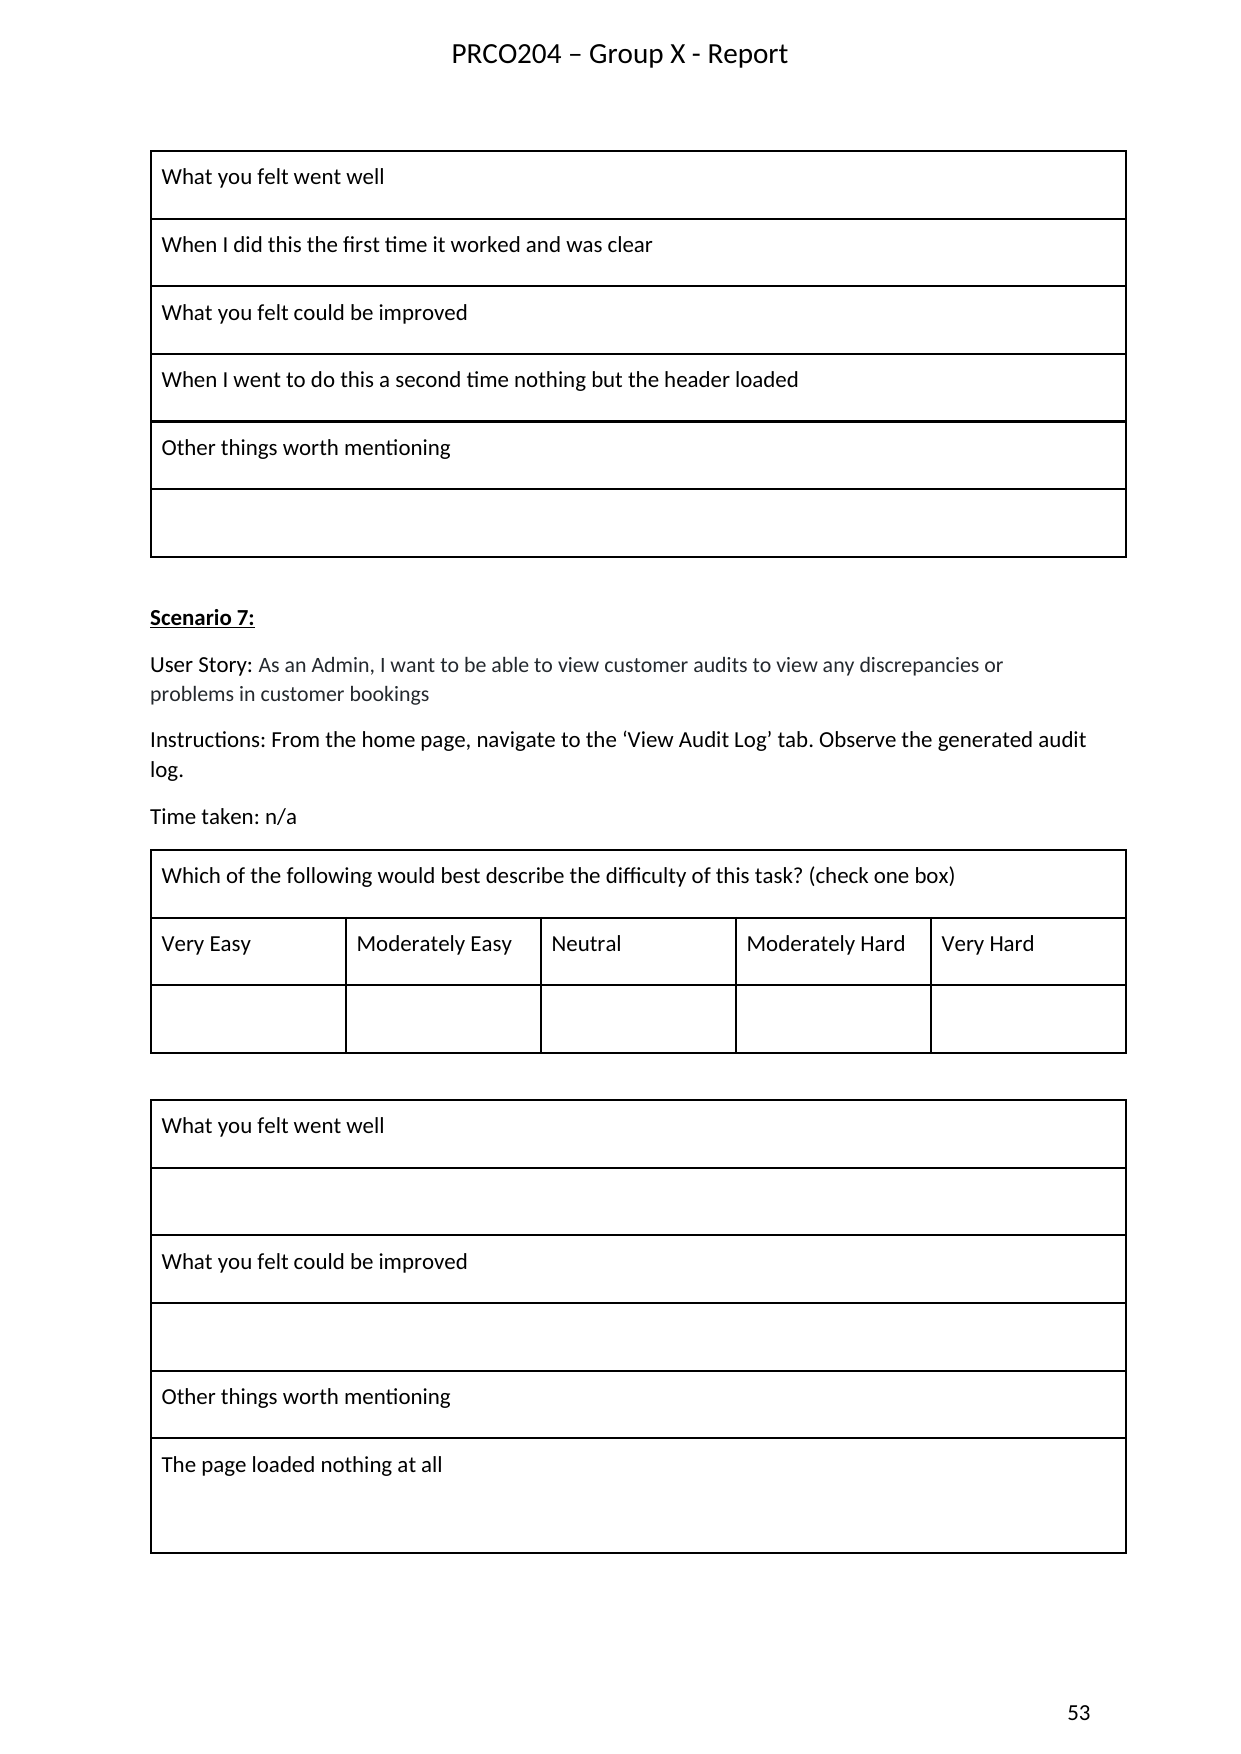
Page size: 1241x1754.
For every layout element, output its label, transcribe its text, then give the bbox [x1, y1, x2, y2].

table_cell Other things worth mentioning [152, 1372, 1125, 1437]
table_cell Moderately Hard [737, 919, 930, 984]
table_cell What you felt could be improved [152, 1236, 1125, 1302]
table_cell Neutral [542, 919, 735, 984]
table_cell Very Hard [932, 919, 1125, 984]
text Scenario 7: [150, 603, 1090, 631]
text Time taken: n/a [150, 802, 1090, 830]
table_header What you felt went well [152, 152, 1125, 218]
table_cell When I did this the first time it worked and was clear [152, 220, 1125, 285]
table_cell What you felt could be improved [152, 287, 1125, 353]
table_header What you felt went well [152, 1101, 1125, 1167]
text User Story: As an Admin, I want to be able to view customer audits to view any discrepancies or problems in customer bookings [150, 650, 1090, 706]
table_cell [347, 986, 540, 1052]
table_cell [152, 490, 1125, 556]
text Instructions: From the home page, navigate to the ‘View Audit Log’ tab. Observe the generated audit log. [150, 725, 1090, 783]
table_cell When I went to do this a second time nothing but the header loaded [152, 355, 1125, 420]
table_header Which of the following would best describe the difficulty of this task? (check one box) [152, 851, 1125, 917]
table_cell The page loaded nothing at all [152, 1439, 1125, 1552]
table_cell [152, 1169, 1125, 1234]
table_cell [152, 1304, 1125, 1369]
table_cell Other things worth mentioning [152, 423, 1125, 488]
table_cell [737, 986, 930, 1052]
table_cell [542, 986, 735, 1052]
table_cell Moderately Easy [347, 919, 540, 984]
table_cell Very Easy [152, 919, 345, 984]
table_cell [152, 986, 345, 1052]
table_cell [932, 986, 1125, 1052]
